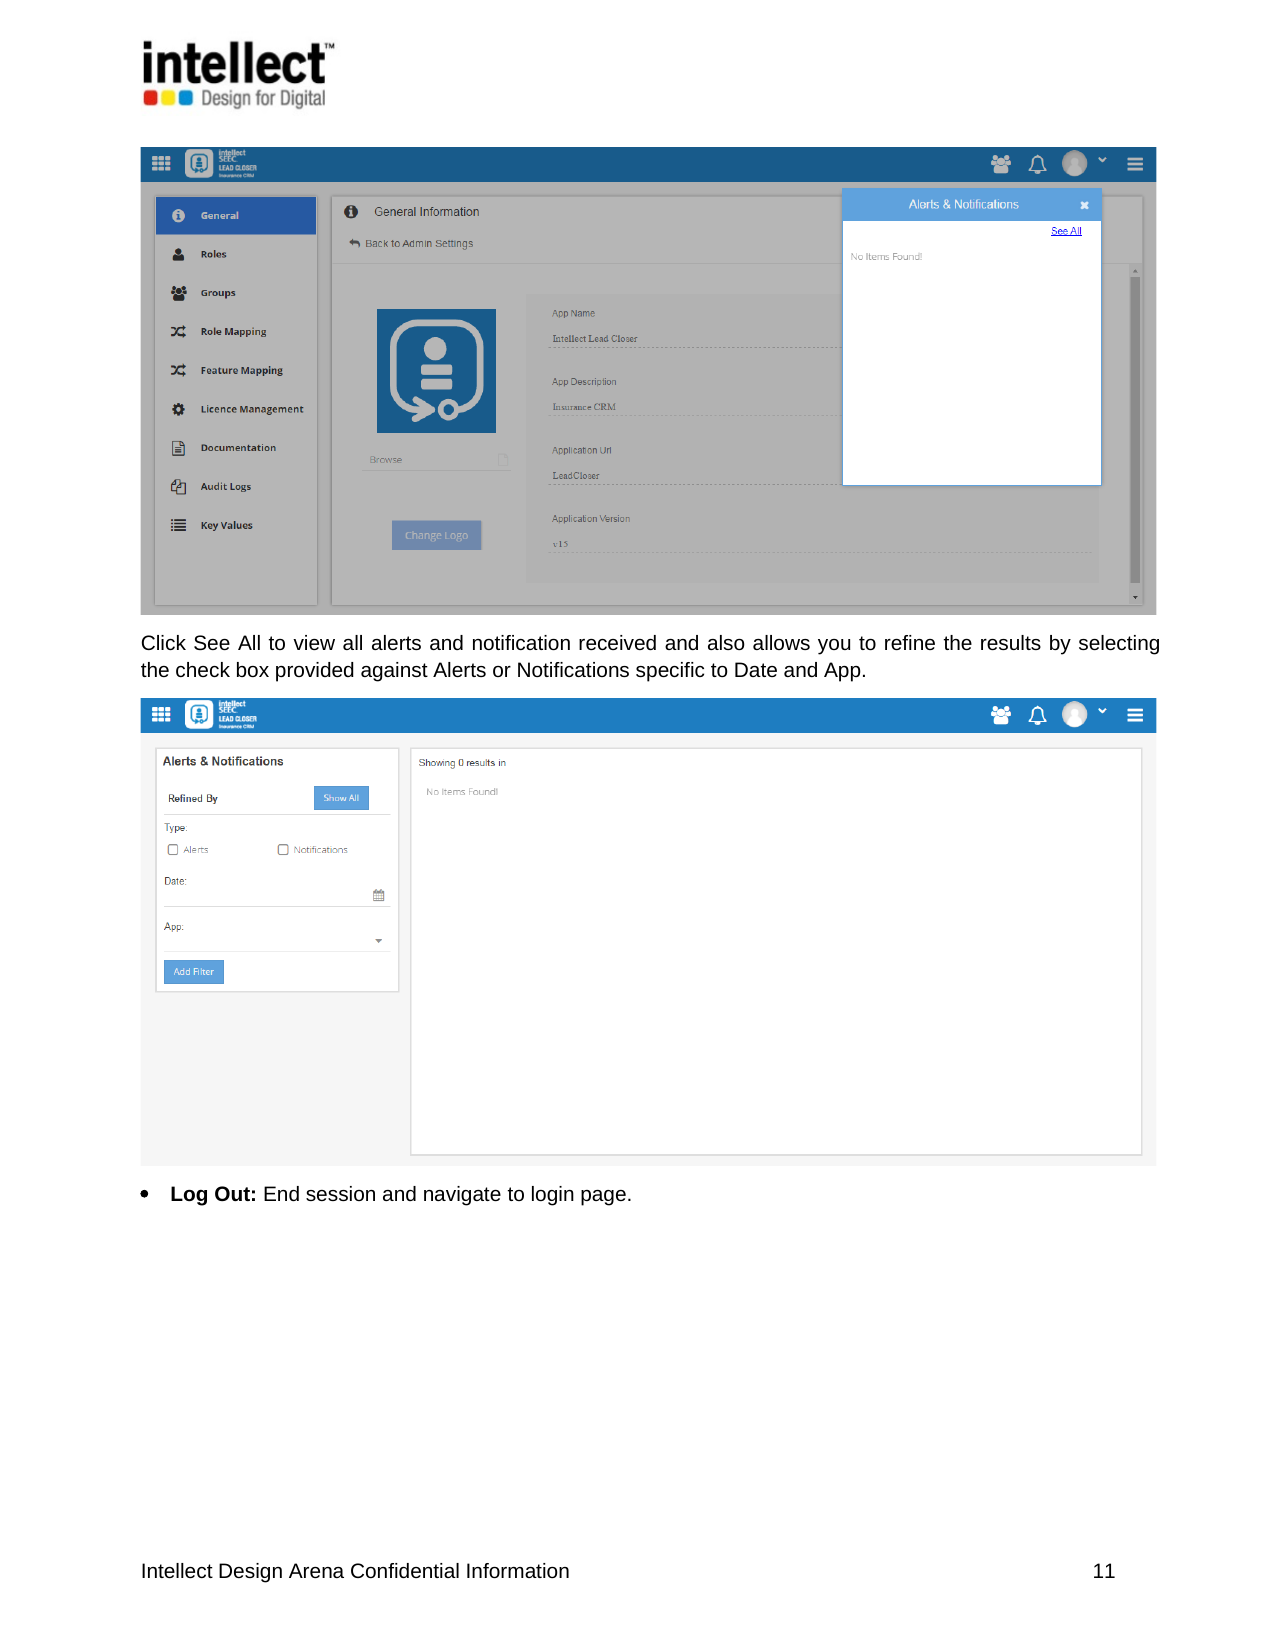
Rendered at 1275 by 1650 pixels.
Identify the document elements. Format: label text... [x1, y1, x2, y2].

picture [140, 698, 1157, 1166]
text Click See All to view all alerts and notification received and also allows you to refine the results by selecting the check box provided against Alerts or Notifications specific to Date and App. [141, 631, 1162, 682]
picture [140, 147, 1157, 615]
list Log Out: End session and navigate to login page. [141, 1181, 1162, 1206]
picture [140, 31, 341, 116]
